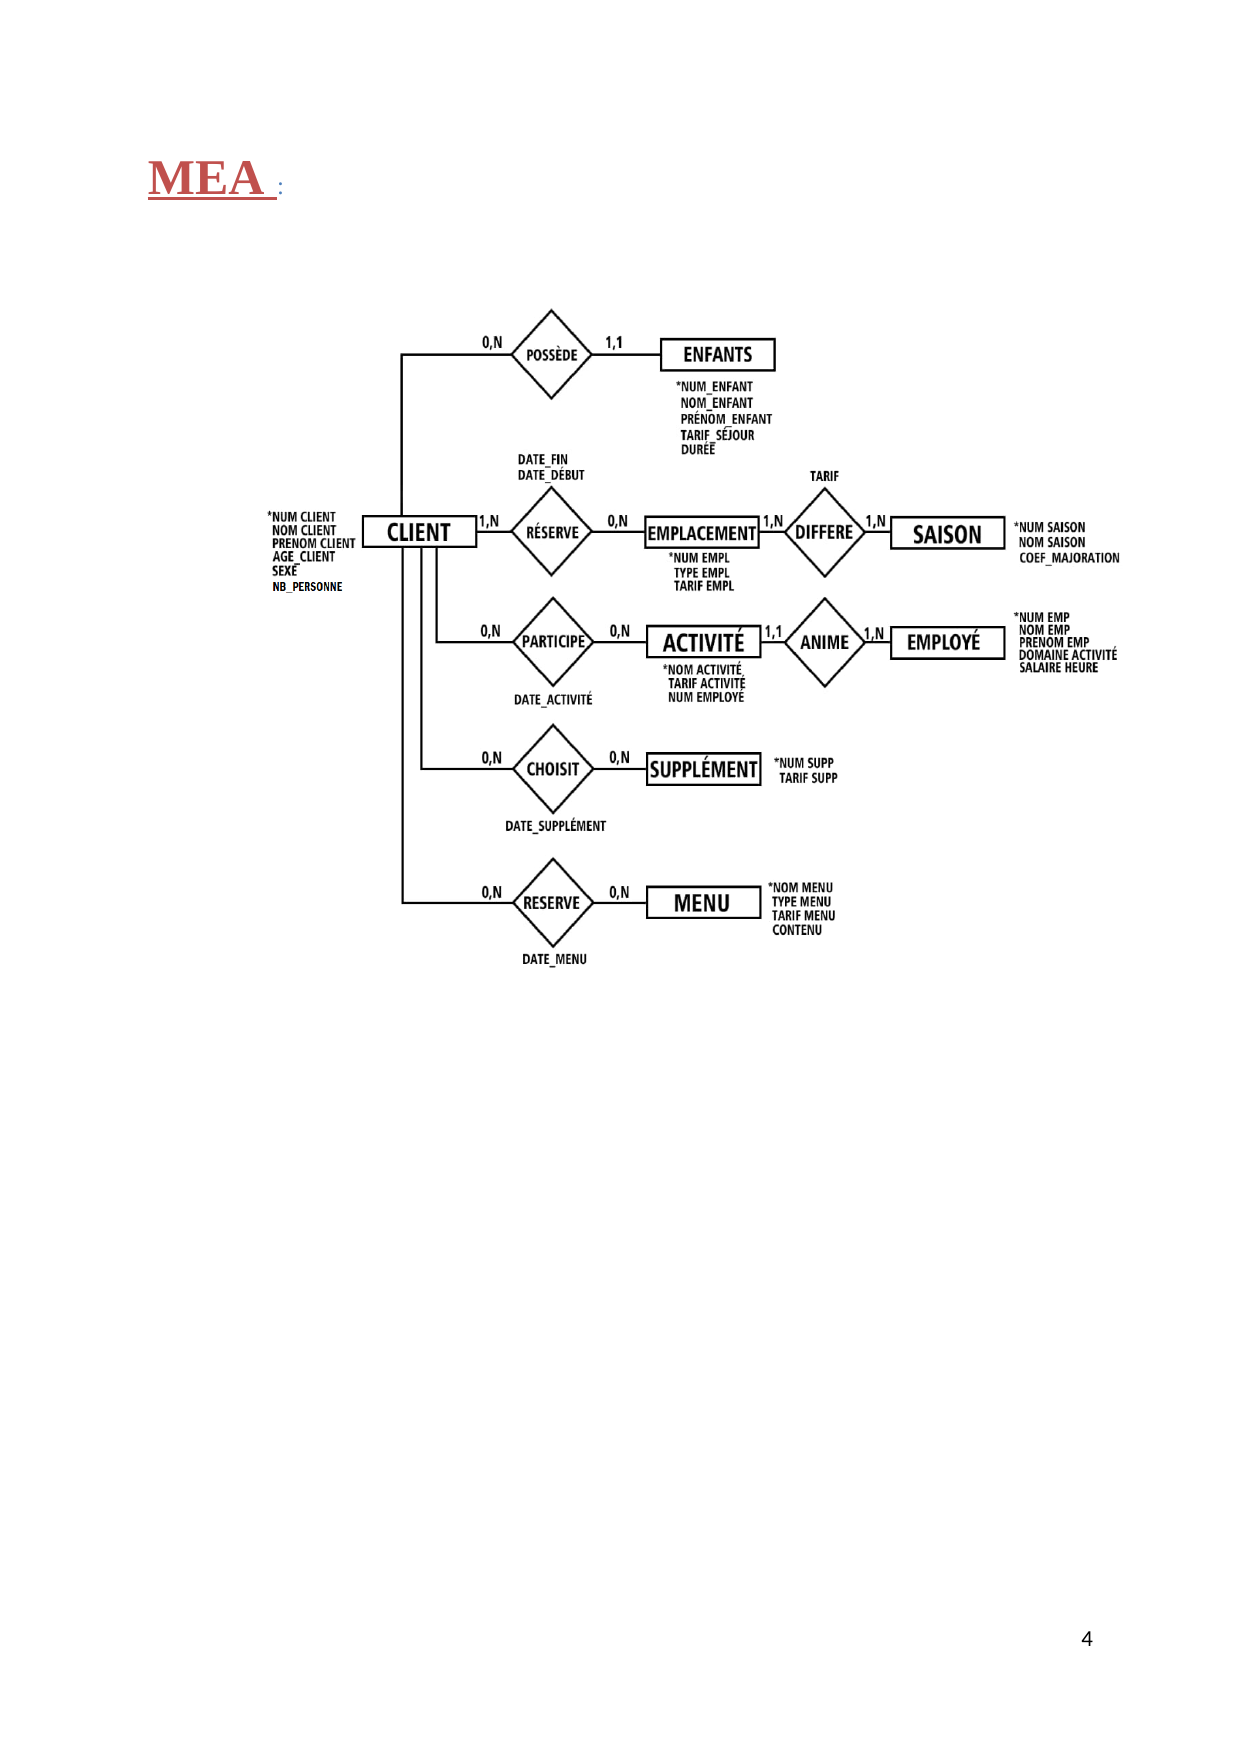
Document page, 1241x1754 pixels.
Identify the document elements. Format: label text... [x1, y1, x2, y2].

picture [147, 299, 1236, 971]
text MEA : [148, 148, 1093, 205]
